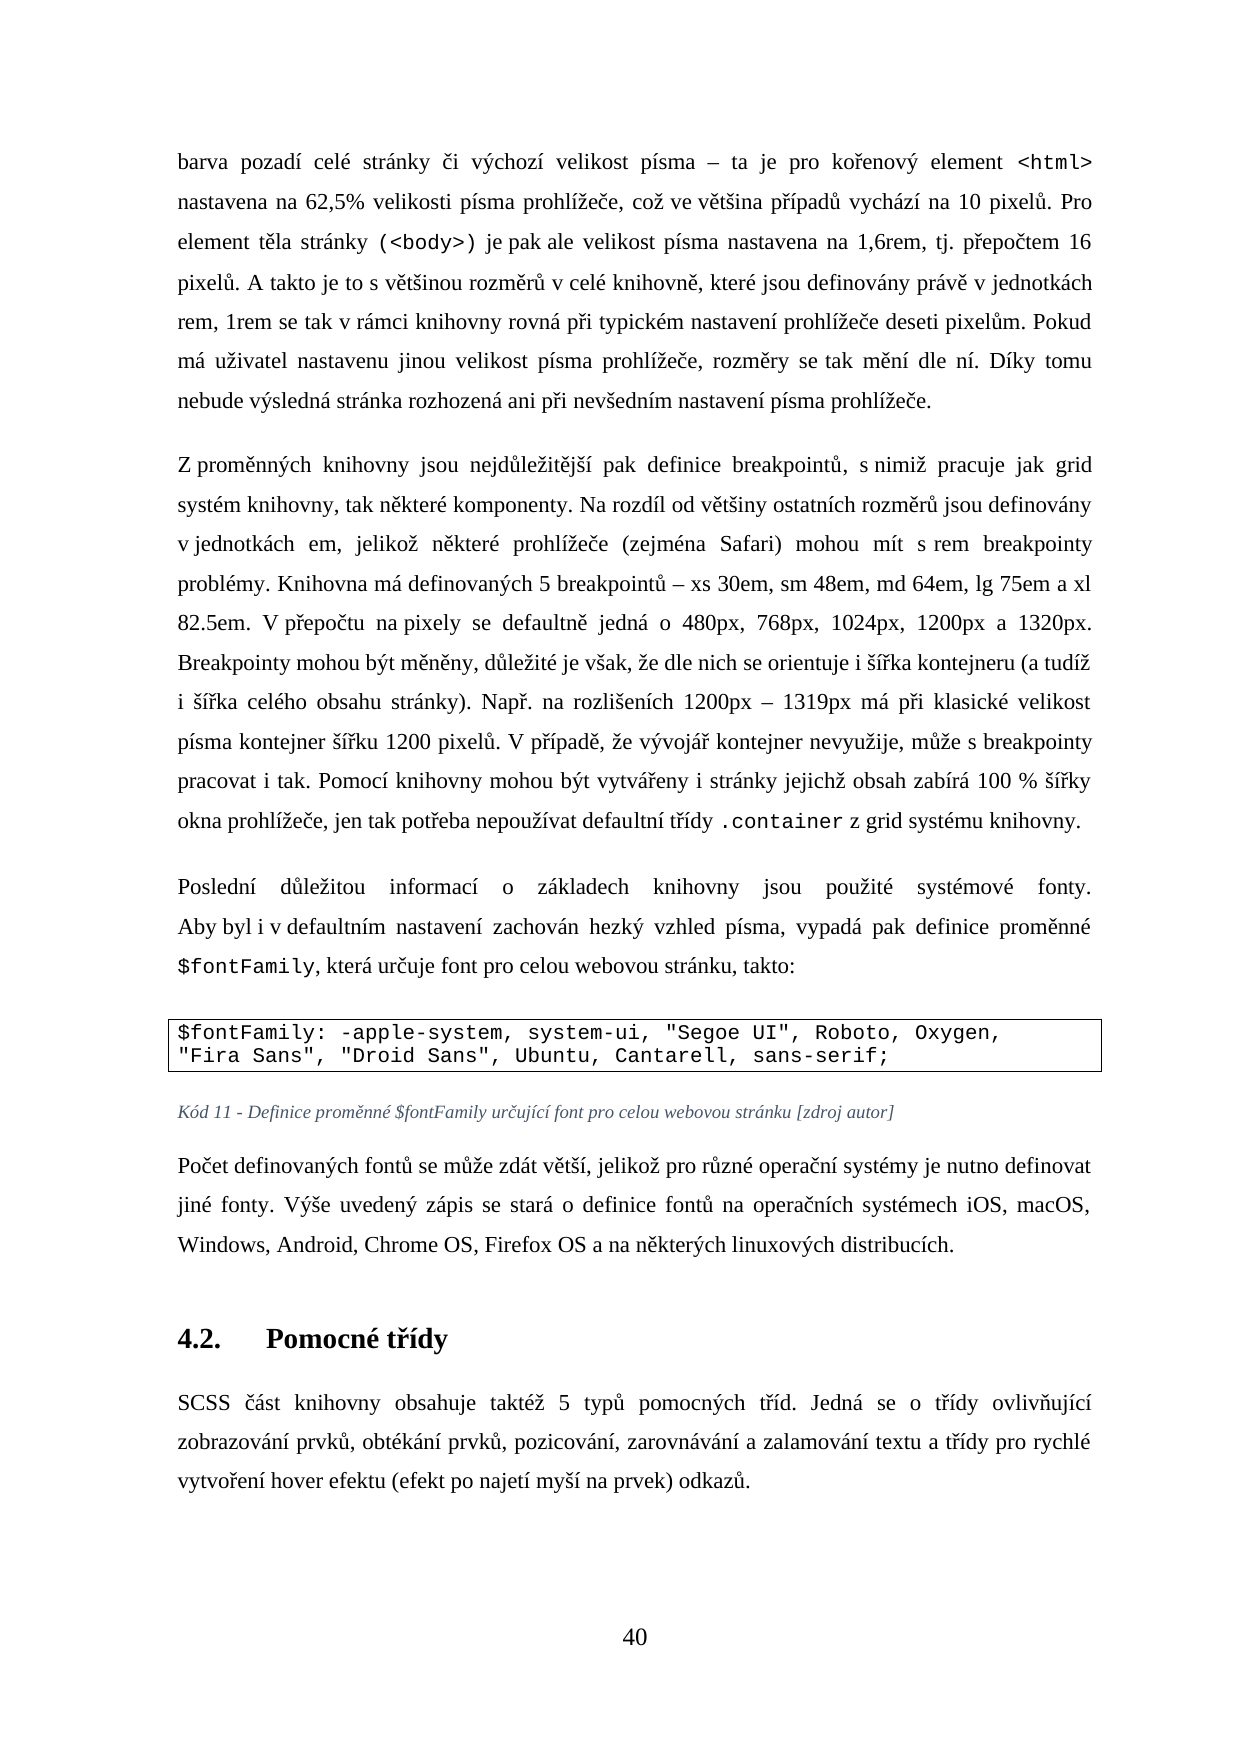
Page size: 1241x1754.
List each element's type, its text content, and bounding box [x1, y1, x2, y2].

text $fontFamily: -apple-system, system-ui, "Segoe UI", Roboto, Oxygen, "Fira Sans", "Droid Sans", Ubuntu, Cantarell, sans-serif; [169, 1020, 1101, 1071]
list Pomocné třídy [177, 1321, 1092, 1355]
text Kód 11 - Definice proměnné $fontFamily určující font pro celou webovou stránku [zdroj autor] [177, 1101, 1092, 1123]
text Z proměnných knihovny jsou nejdůležitější pak definice breakpointů, s nimiž pracuje jak grid systém knihovny, tak některé komponenty. Na rozdíl od většiny ostatních rozměrů jsou definovány v jednotkách em, jelikož některé prohlížeče (zejména Safari) mohou mít s rem breakpointy problémy. Knihovna má definovaných 5 breakpointů – xs 30em, sm 48em, md 64em, lg 75em a xl 82.5em. V přepočtu na pixely se defaultně jedná o 480px, 768px, 1024px, 1200px a 1320px. Breakpointy mohou být měněny, důležité je však, že dle nich se orientuje i šířka kontejneru (a tudíž i šířka celého obsahu stránky). Např. na rozlišeních 1200px – 1319px má při klasické velikost písma kontejner šířku 1200 pixelů. V případě, že vývojář kontejner nevyužije, může s breakpointy pracovat i tak. Pomocí knihovny mohou být vytvářeny i stránky jejichž obsah zabírá 100 % šířky okna prohlížeče, jen tak potřeba nepoužívat defaultní třídy .container z grid systému knihovny. [177, 452, 1092, 834]
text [177, 148, 1092, 413]
text Poslední důležitou informací o základech knihovny jsou použité systémové fonty. Aby byl i v defaultním nastavení zachován hezký vzhled písma, vypadá pak definice proměnné $fontFamily, která určuje font pro celou webovou stránku, takto: [177, 873, 1092, 980]
text Počet definovaných fontů se může zdát větší, jelikož pro různé operační systémy je nutno definovat jiné fonty. Výše uvedený zápis se stará o definice fontů na operačních systémech iOS, macOS, Windows, Android, Chrome OS, Firefox OS a na některých linuxových distribucích. [177, 1152, 1092, 1257]
text SCSS část knihovny obsahuje taktéž 5 typů pomocných tříd. Jedná se o třídy ovlivňující zobrazování prvků, obtékání prvků, pozicování, zarovnávání a zalamování textu a třídy pro rychlé vytvoření hover efektu (efekt po najetí myší na prvek) odkazů. [177, 1388, 1092, 1494]
